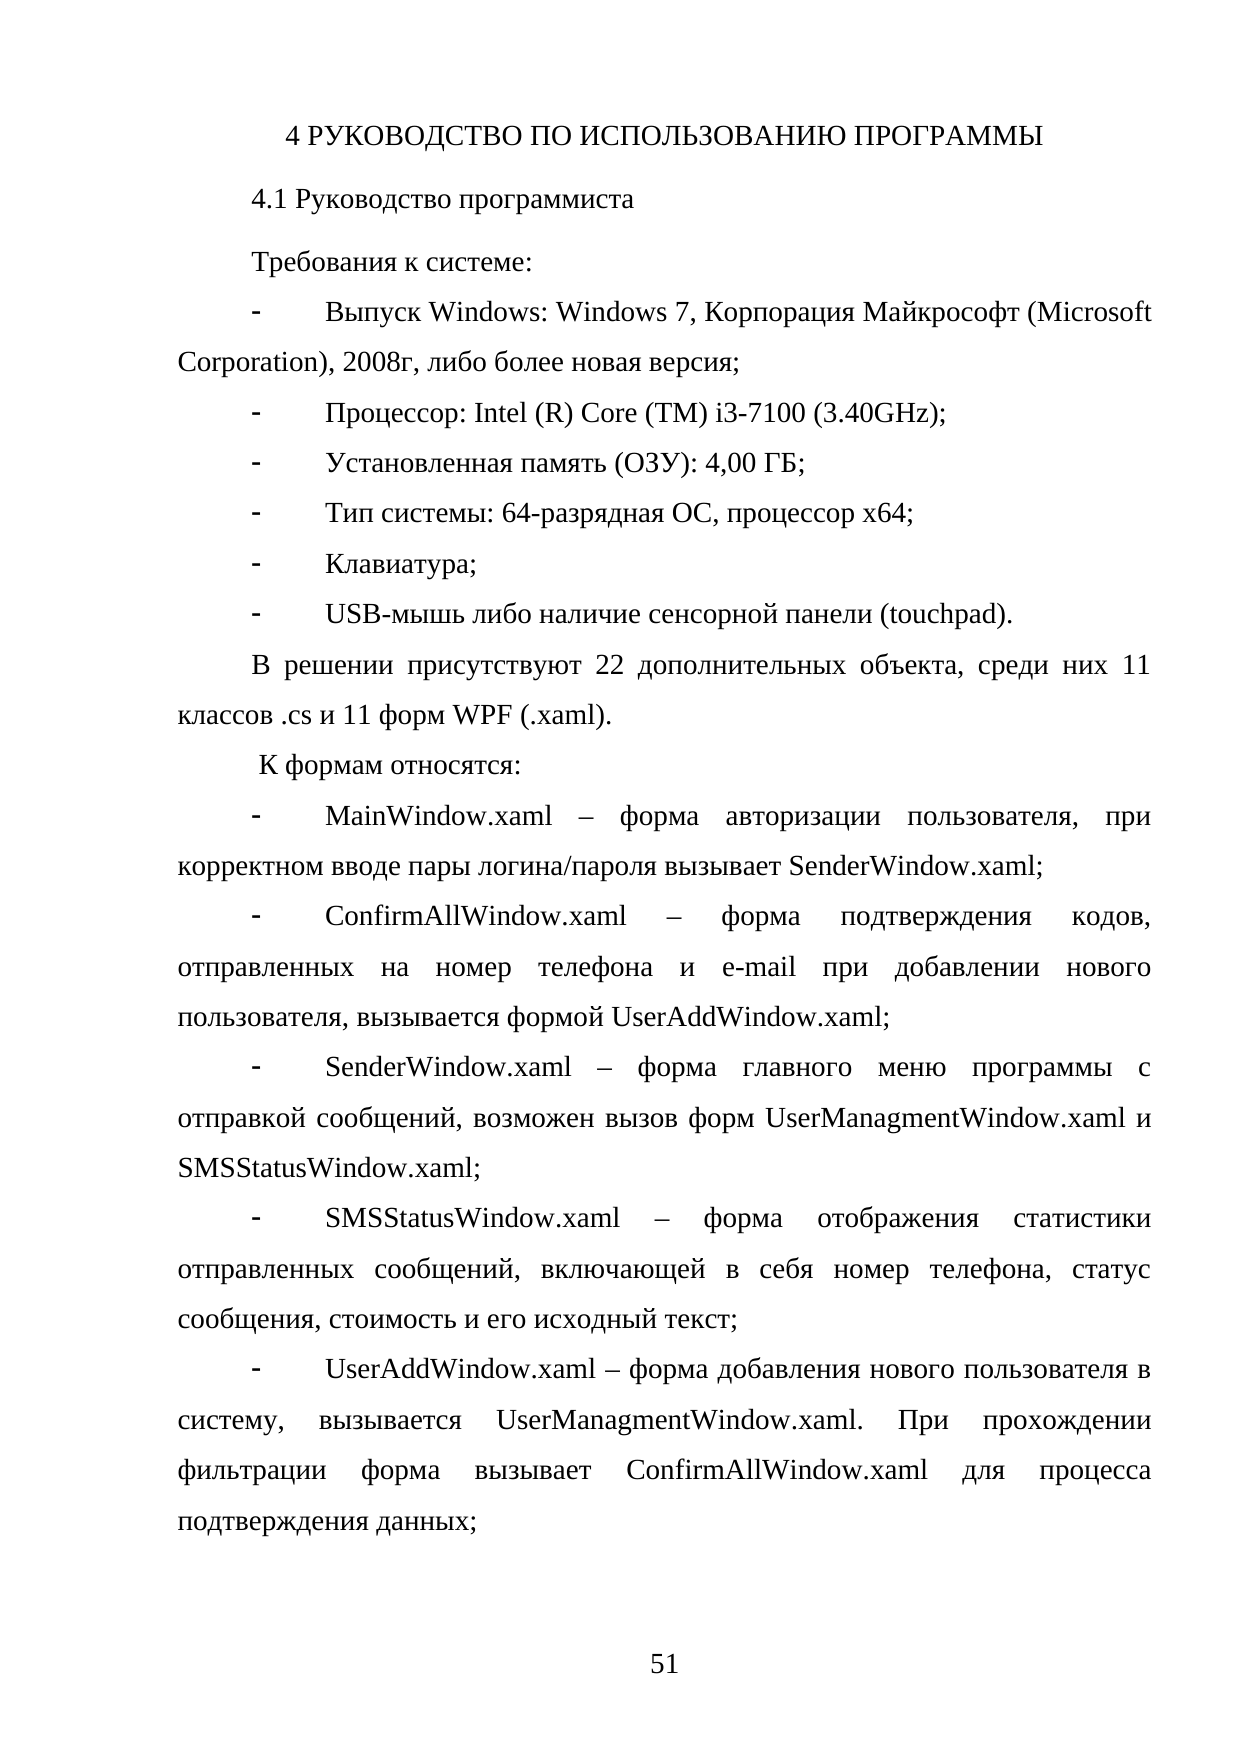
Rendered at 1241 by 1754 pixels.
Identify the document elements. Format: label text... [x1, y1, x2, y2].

list USB-мышь либо наличие сенсорной панели (touchpad). [177, 596, 1152, 630]
subtitle 4 РУКОВОДСТВО ПО ИСПОЛЬЗОВАНИЮ ПРОГРАММЫ [177, 118, 1152, 152]
list UserAddWindow.xaml – форма добавления нового пользователя в систему, вызывается UserManagmentWindow.xaml. При прохождении фильтрации форма вызывает ConfirmAllWindow.xaml для процесса подтверждения данных; [177, 1352, 1152, 1536]
list SMSStatusWindow.xaml – форма отображения статистики отправленных сообщений, включающей в себя номер телефона, статус сообщения, стоимость и его исходный текст; [177, 1201, 1152, 1335]
list Выпуск Windows: Windows 7, Корпорация Майкрософт (Microsoft Corporation), 2008г, либо более новая версия; [177, 294, 1152, 378]
list MainWindow.xaml – форма авторизации пользователя, при корректном вводе пары логина/пароля вызывает SenderWindow.xaml; [177, 798, 1152, 882]
list Тип системы: 64-разрядная ОС, процессор х64; [177, 496, 1152, 529]
list Установленная память (ОЗУ): 4,00 ГБ; [177, 445, 1152, 479]
list Клавиатура; [177, 546, 1152, 580]
list ConfirmAllWindow.xaml – форма подтверждения кодов, отправленных на номер телефона и e-mail при добавлении нового пользователя, вызывается формой UserAddWindow.xaml; [177, 898, 1152, 1033]
subtitle 4.1 Руководство программиста [177, 181, 1152, 214]
list SenderWindow.xaml – форма главного меню программы с отправкой сообщений, возможен вызов форм UserManagmentWindow.xaml и SMSStatusWindow.xaml; [177, 1049, 1152, 1184]
text В решении присутствуют 22 дополнительных объекта, среди них 11 классов .cs и 11 форм WPF (.xaml). [177, 647, 1152, 731]
text К формам относятся: [177, 747, 1152, 781]
text Требования к системе: [177, 244, 1152, 277]
list Процессор: Intel (R) Core (TM) i3-7100 (3.40GHz); [177, 395, 1152, 428]
